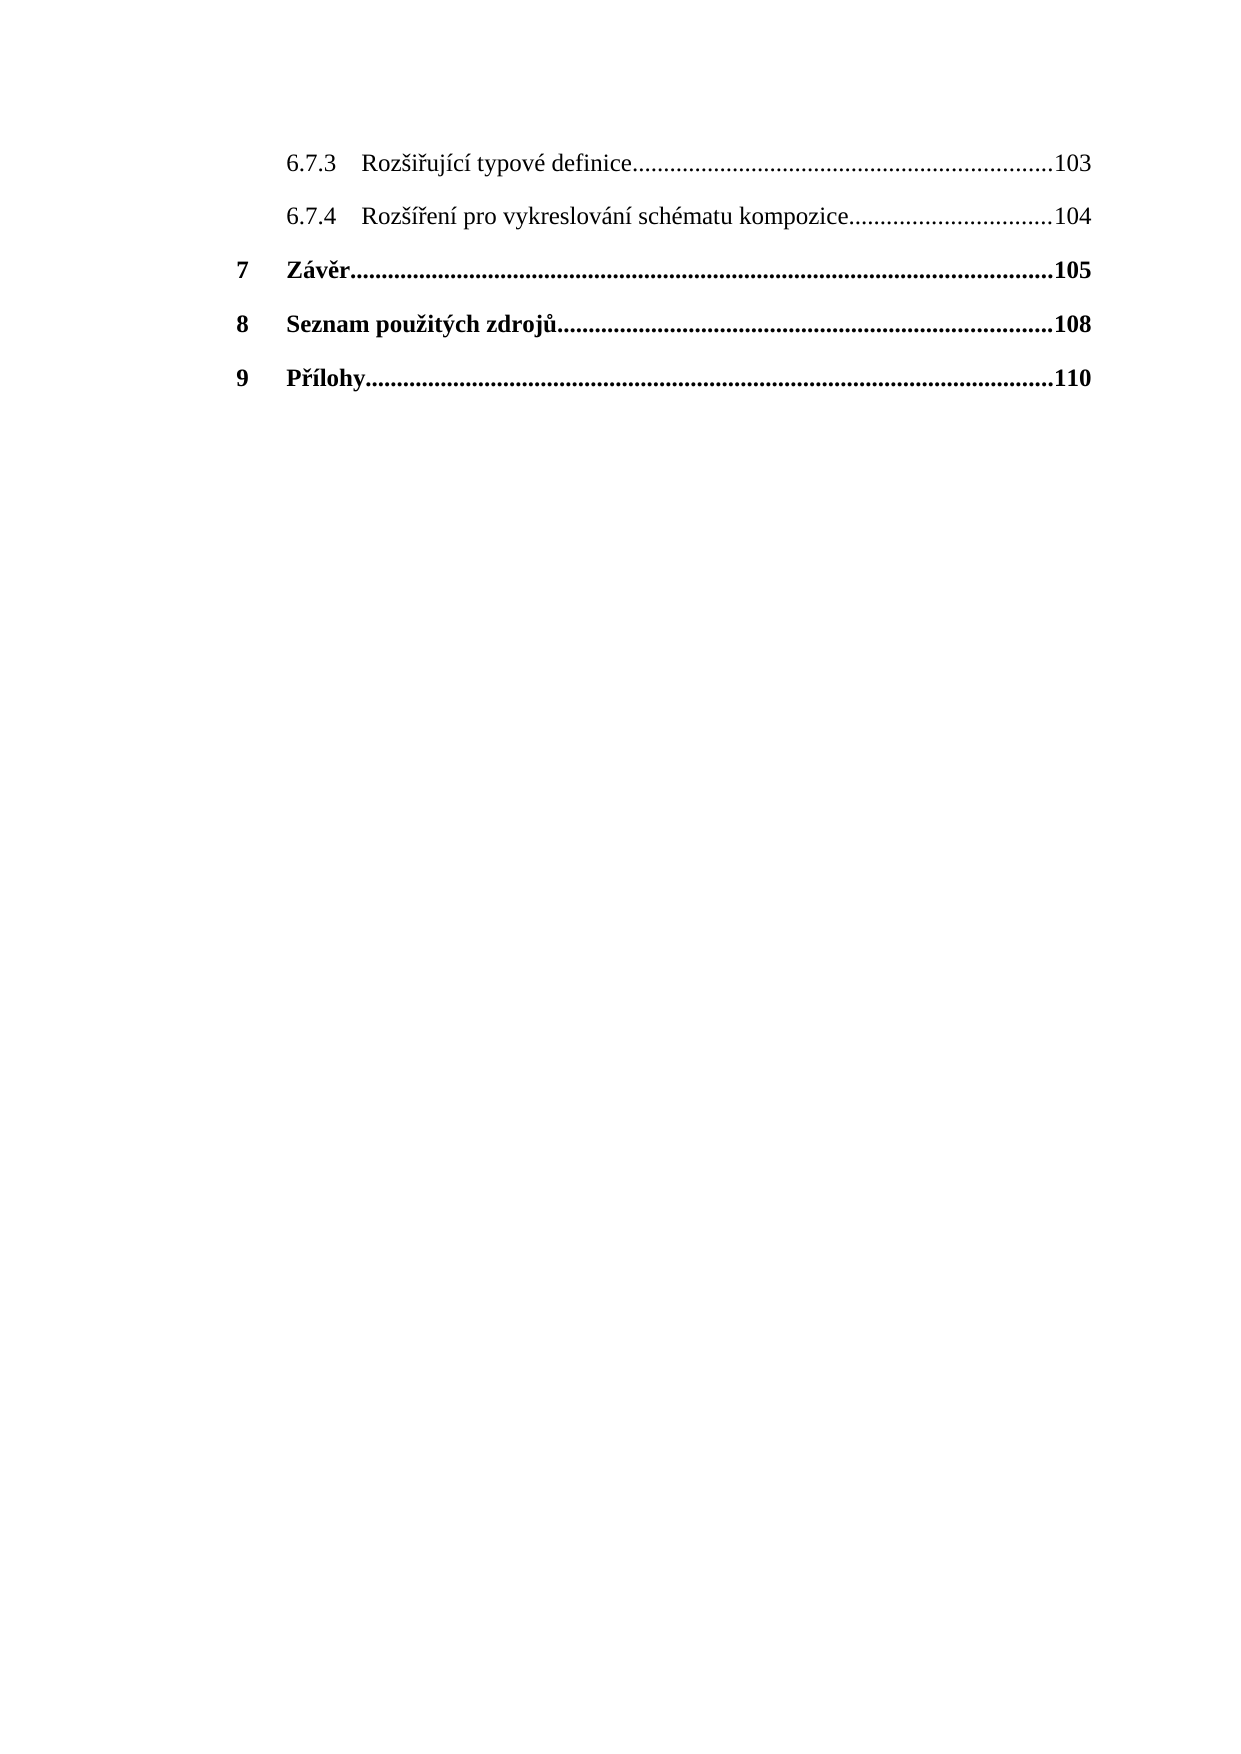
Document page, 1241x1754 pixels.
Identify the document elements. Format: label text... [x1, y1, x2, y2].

text 9 Přílohy 110 [236, 363, 1092, 391]
text 6.7.4 Rozšíření pro vykreslování schématu kompozice 104 [286, 201, 1092, 230]
text 7 Závěr 105 [236, 255, 1092, 284]
text 6.7.3 Rozšiřující typové definice 103 [286, 148, 1092, 176]
text 8 Seznam použitých zdrojů 108 [236, 309, 1092, 338]
